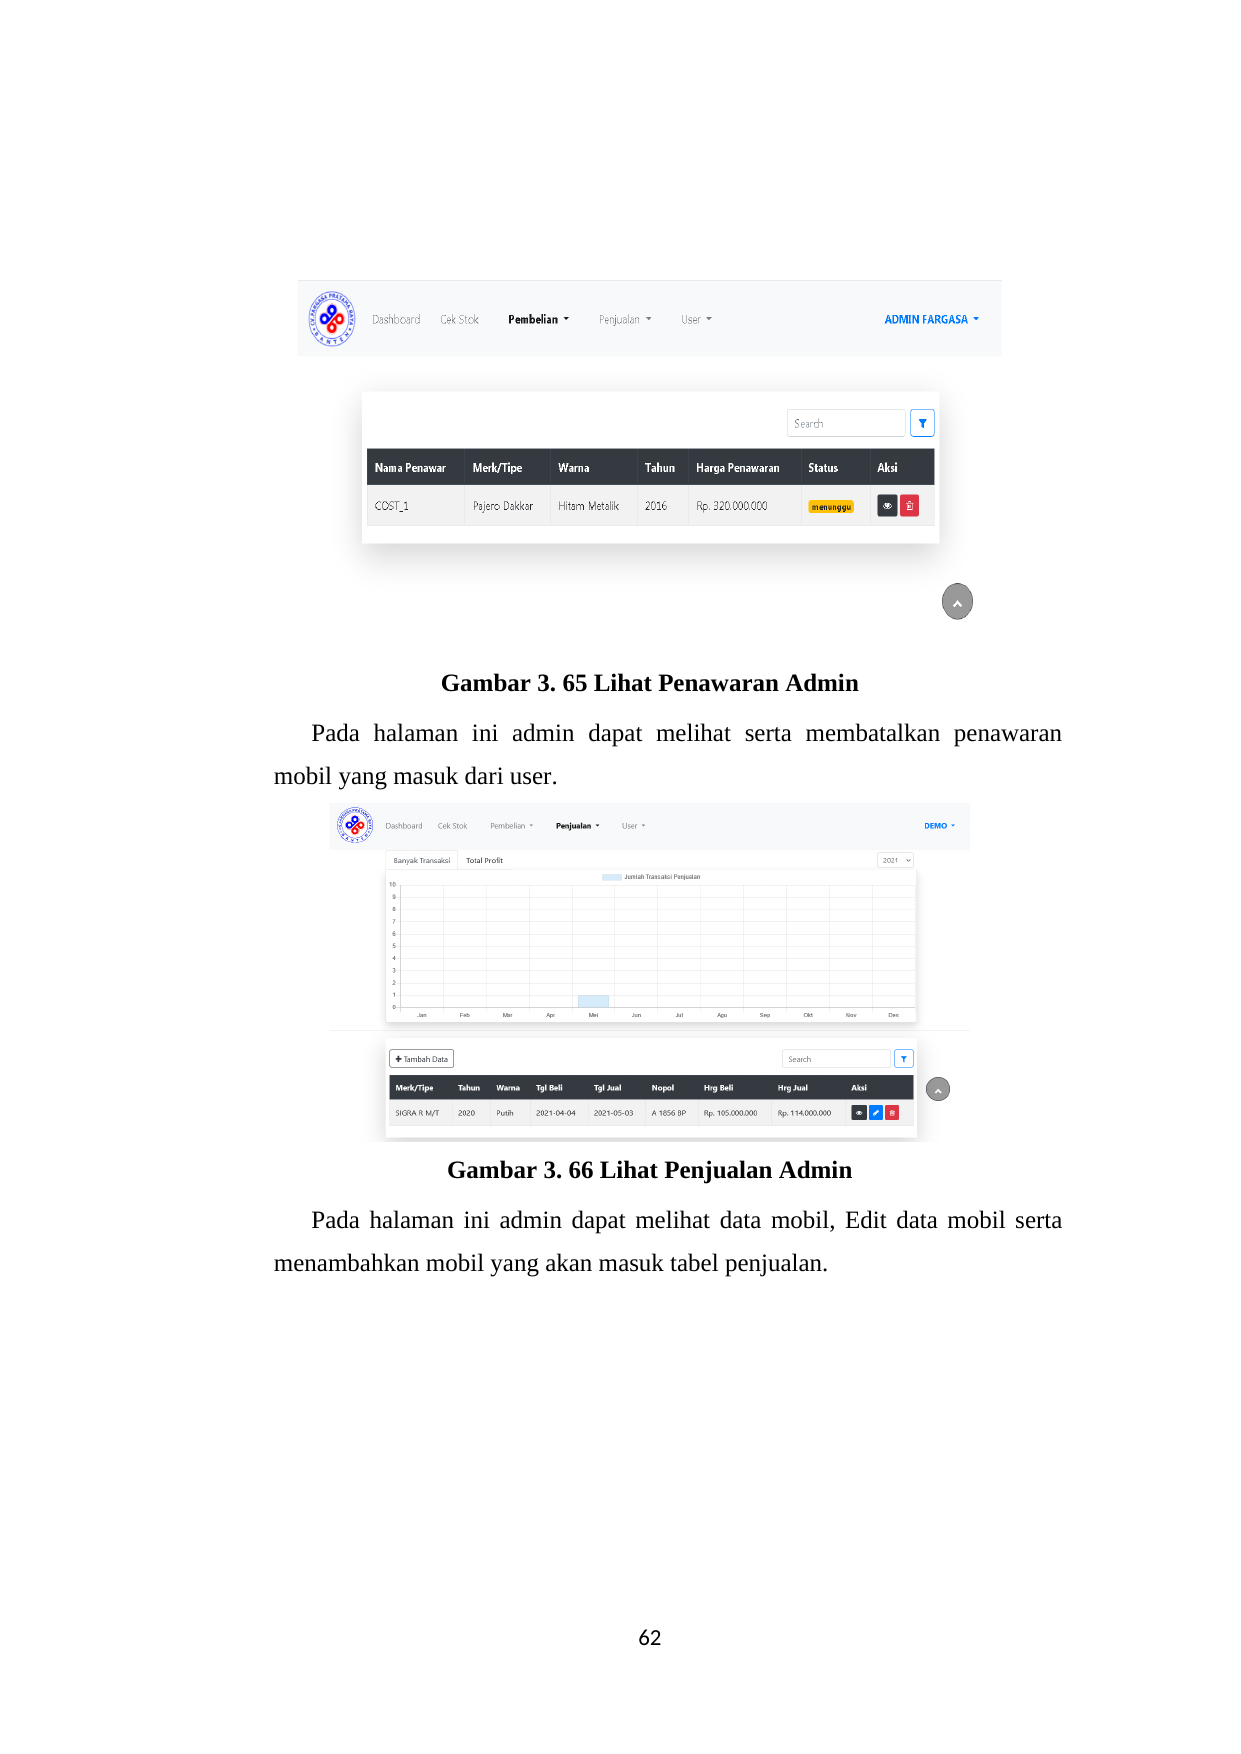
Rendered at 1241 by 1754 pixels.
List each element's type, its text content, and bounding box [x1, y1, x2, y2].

text Pada halaman ini admin dapat melihat data mobil, Edit data mobil serta menambahkan mobil yang akan masuk tabel penjualan. [274, 1205, 1063, 1277]
text Gambar 3. 66 Lihat Penjualan Admin [236, 1155, 1063, 1184]
text Pada halaman ini admin dapat melihat serta membatalkan penawaran mobil yang masuk dari user. [274, 718, 1063, 789]
text Gambar 3. 65 Lihat Penawaran Admin [236, 668, 1063, 697]
picture [329, 803, 970, 1142]
picture [297, 279, 1002, 654]
